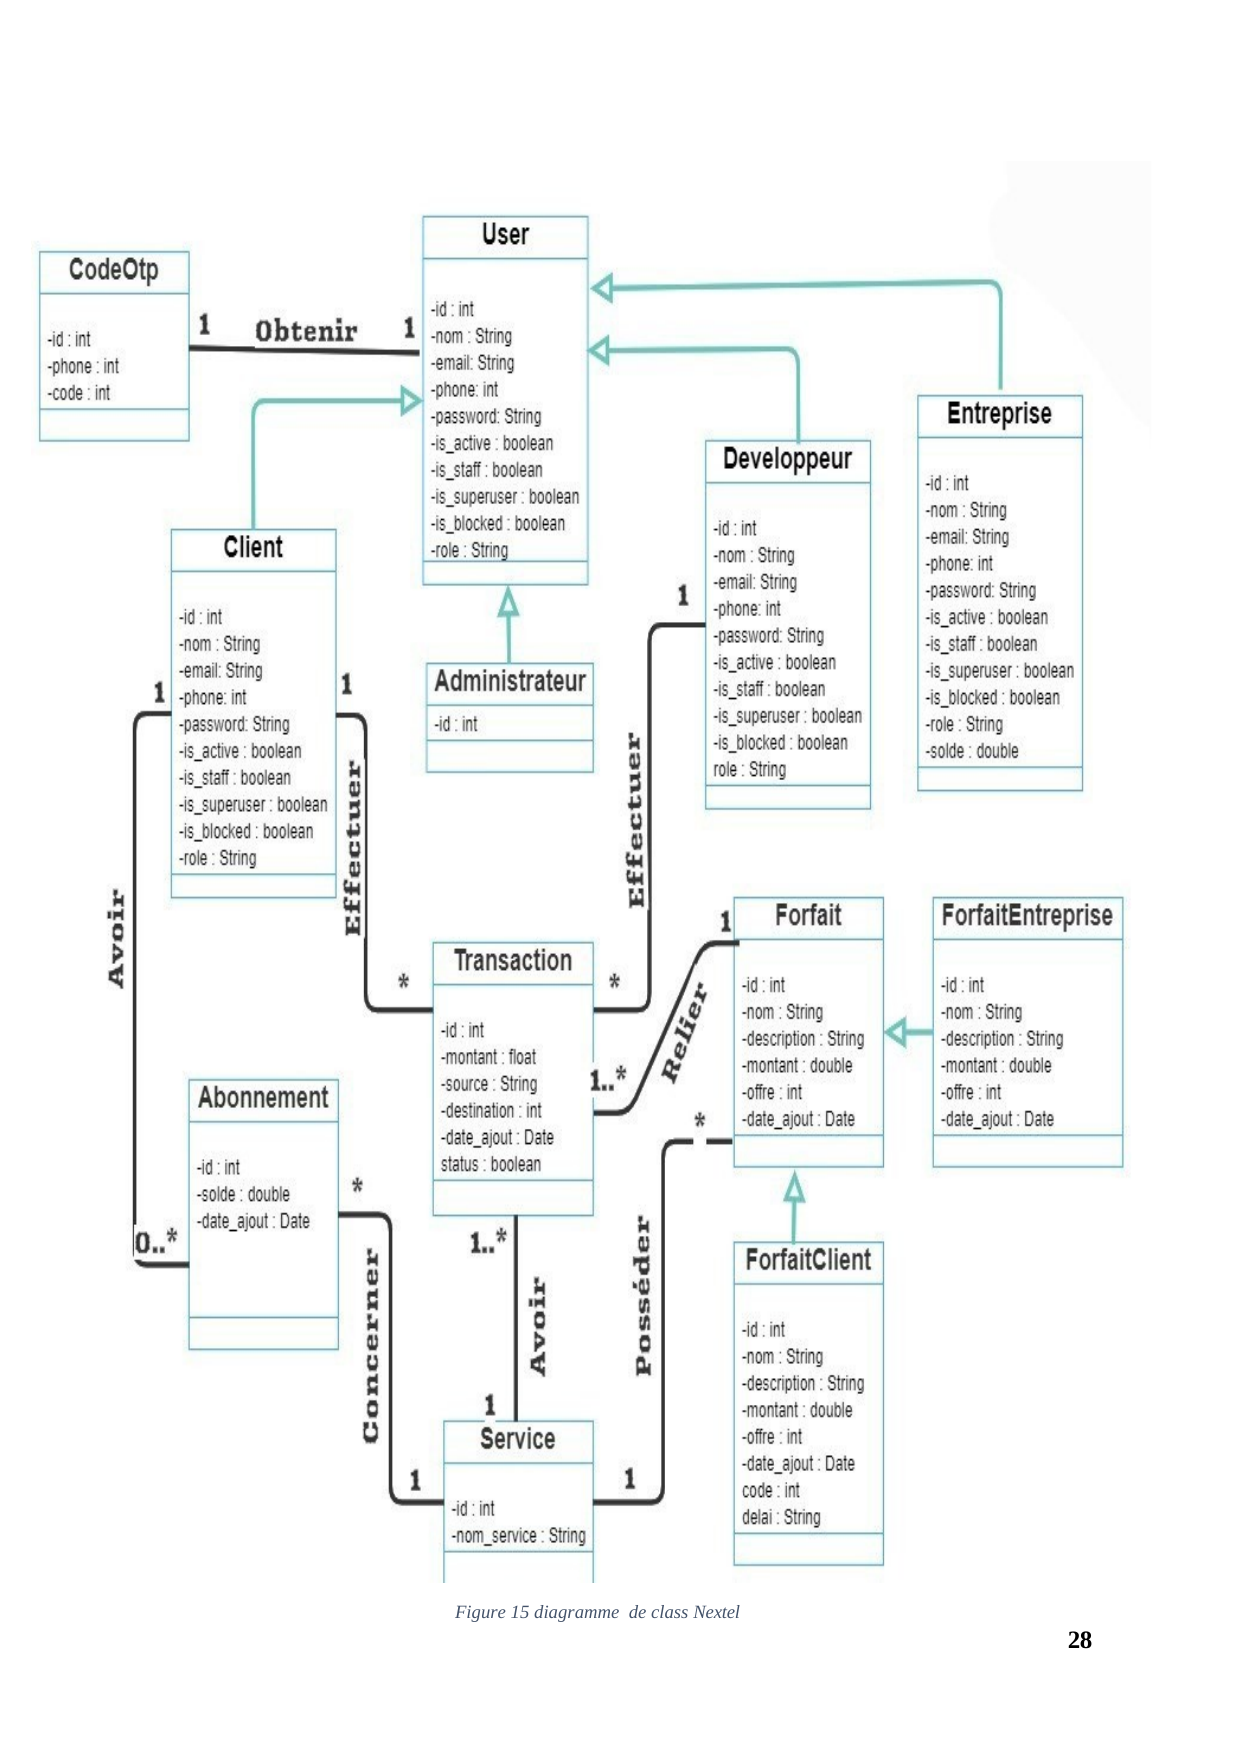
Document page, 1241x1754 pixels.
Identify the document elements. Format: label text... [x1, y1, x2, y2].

picture [31, 161, 1152, 1583]
text Figure 15 diagramme de class Nextel [43, 1601, 1151, 1622]
